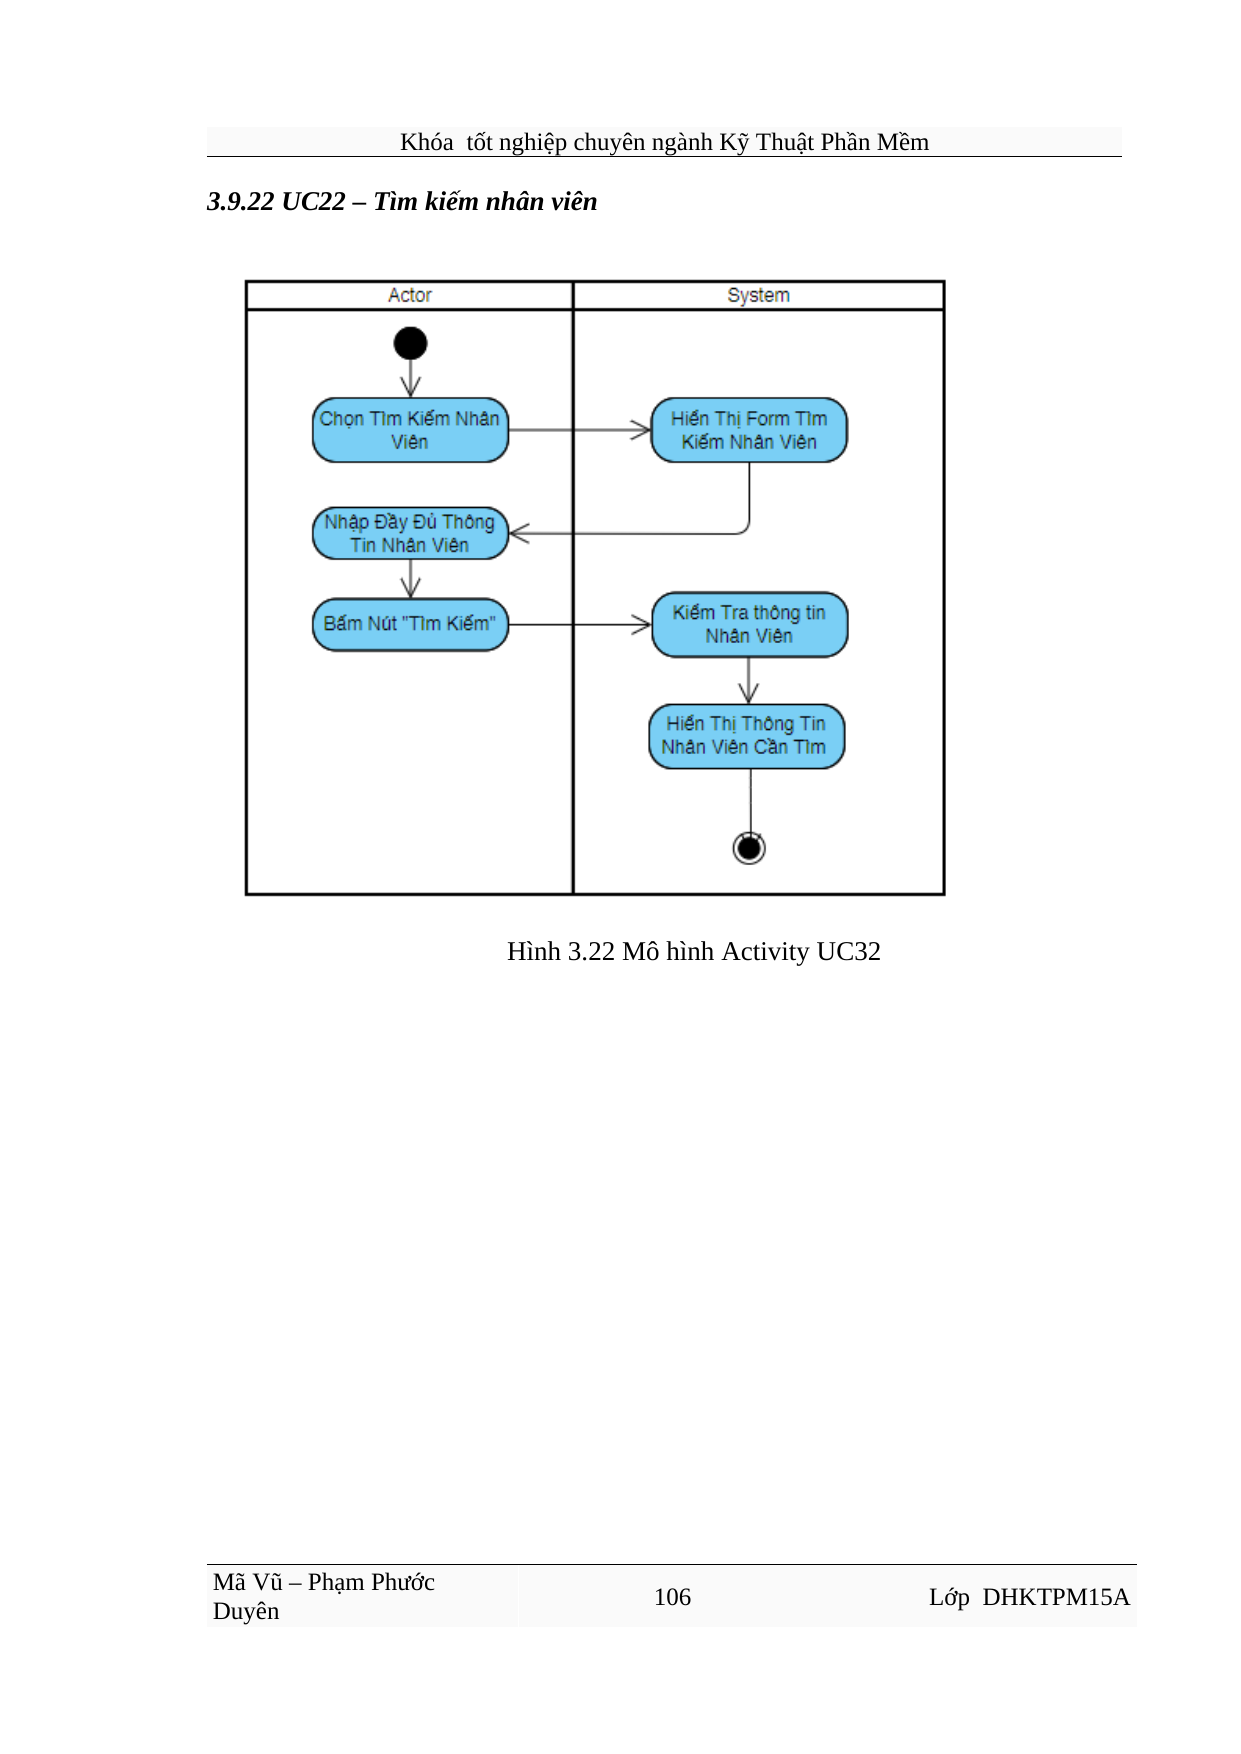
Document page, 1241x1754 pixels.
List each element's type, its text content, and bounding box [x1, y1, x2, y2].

text Hình 3.22 Mô hình Activity UC32 [432, 935, 1122, 966]
picture [206, 238, 971, 926]
subtitle UC22 – Tìm kiếm nhân viên [207, 185, 1122, 216]
